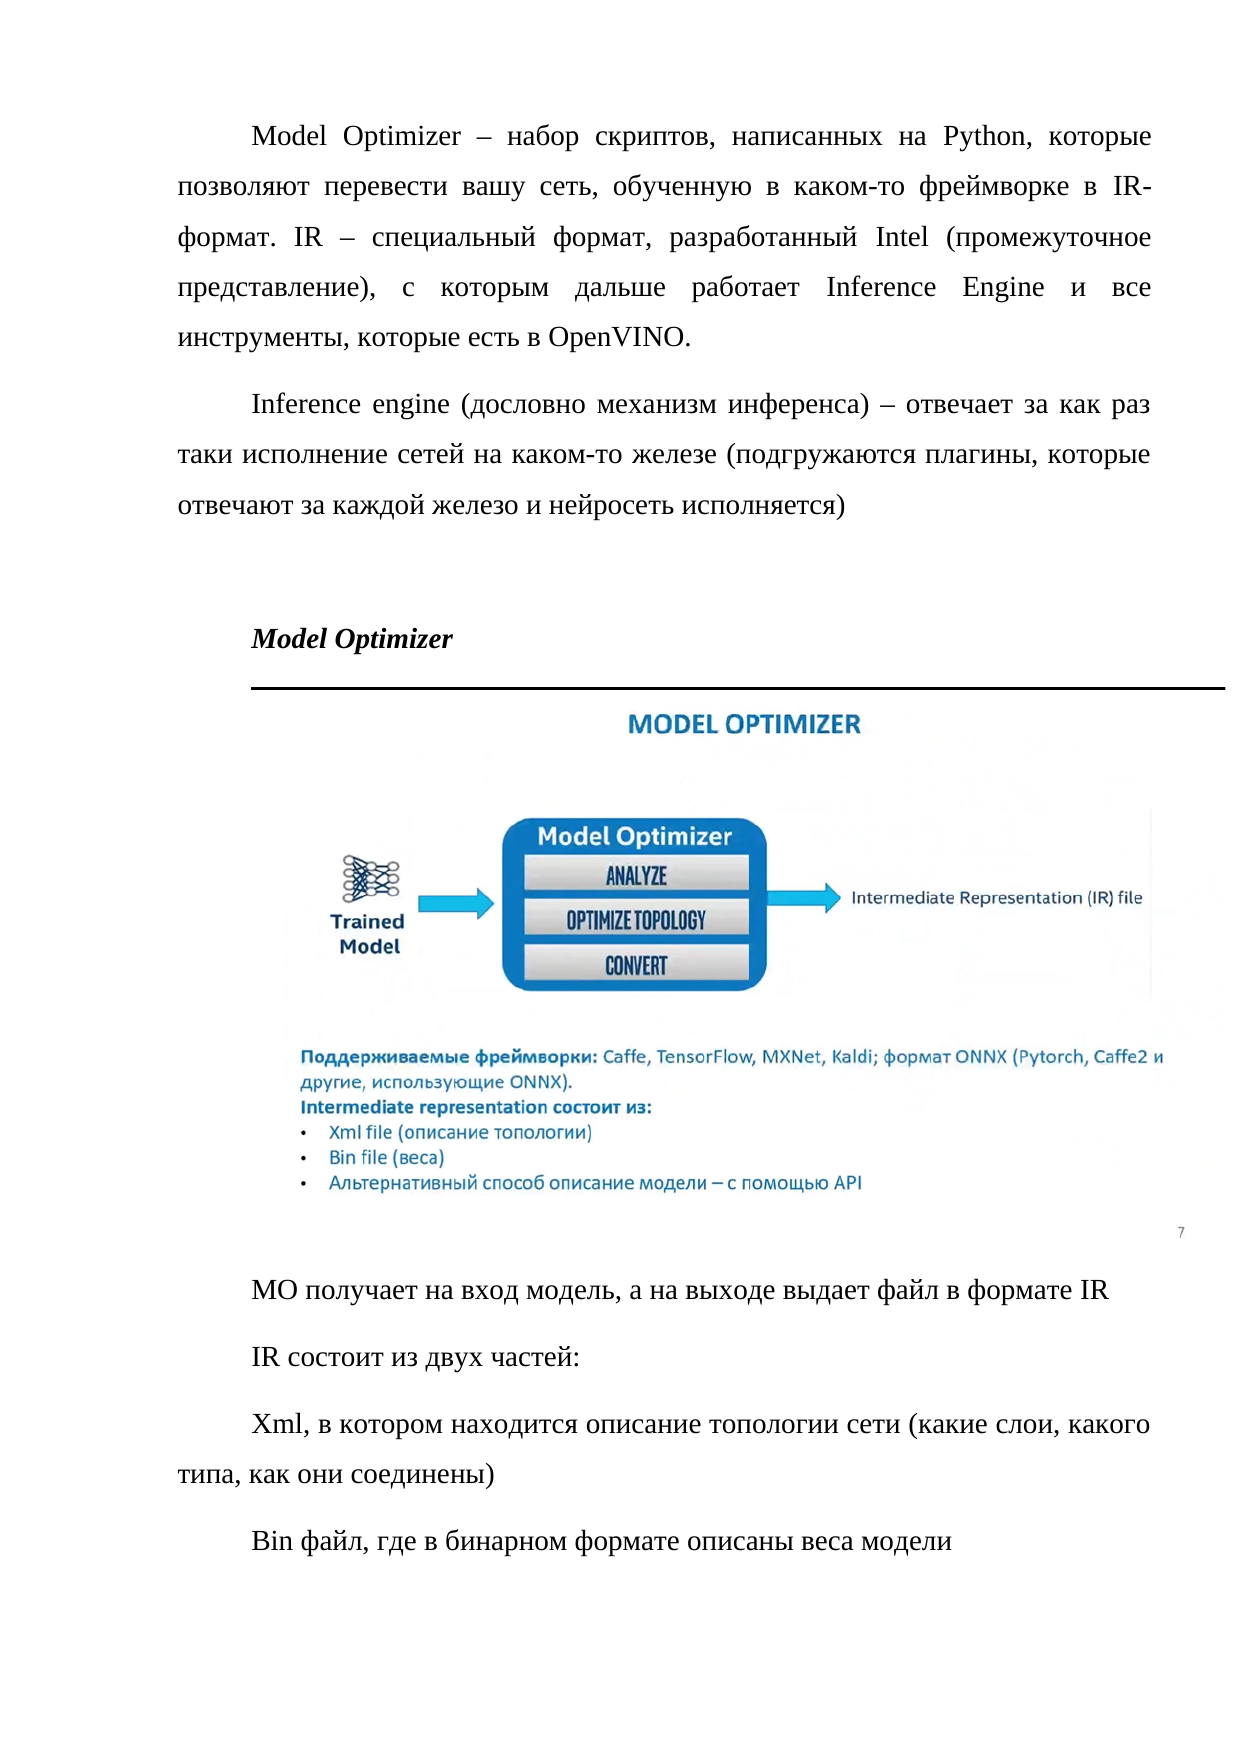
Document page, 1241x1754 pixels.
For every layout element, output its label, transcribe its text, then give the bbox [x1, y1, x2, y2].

picture [251, 687, 1226, 1242]
text IR состоит из двух частей: [177, 1339, 1152, 1373]
text Model Optimizer – набор скриптов, написанных на Python, которые позволяют перевести вашу сеть, обученную в каком-то фреймворке в IR-формат. IR – специальный формат, разработанный Intel (промежуточное представление), с которым дальше работает Inference Engine и все инструменты, которые есть в OpenVINO. [177, 118, 1152, 353]
text MO получает на вход модель, а на выходе выдает файл в формате IR [177, 1272, 1152, 1306]
text Bin файл, где в бинарном формате описаны веса модели [177, 1523, 1152, 1557]
text Inference engine (дословно механизм инференса) – отвечает за как раз таки исполнение сетей на каком-то железе (подгружаются плагины, которые отвечают за каждой железо и нейросеть исполняется) [177, 386, 1152, 521]
text Model Optimizer [177, 621, 1152, 654]
text Xml, в котором находится описание топологии сети (какие слои, какого типа, как они соединены) [177, 1406, 1152, 1490]
